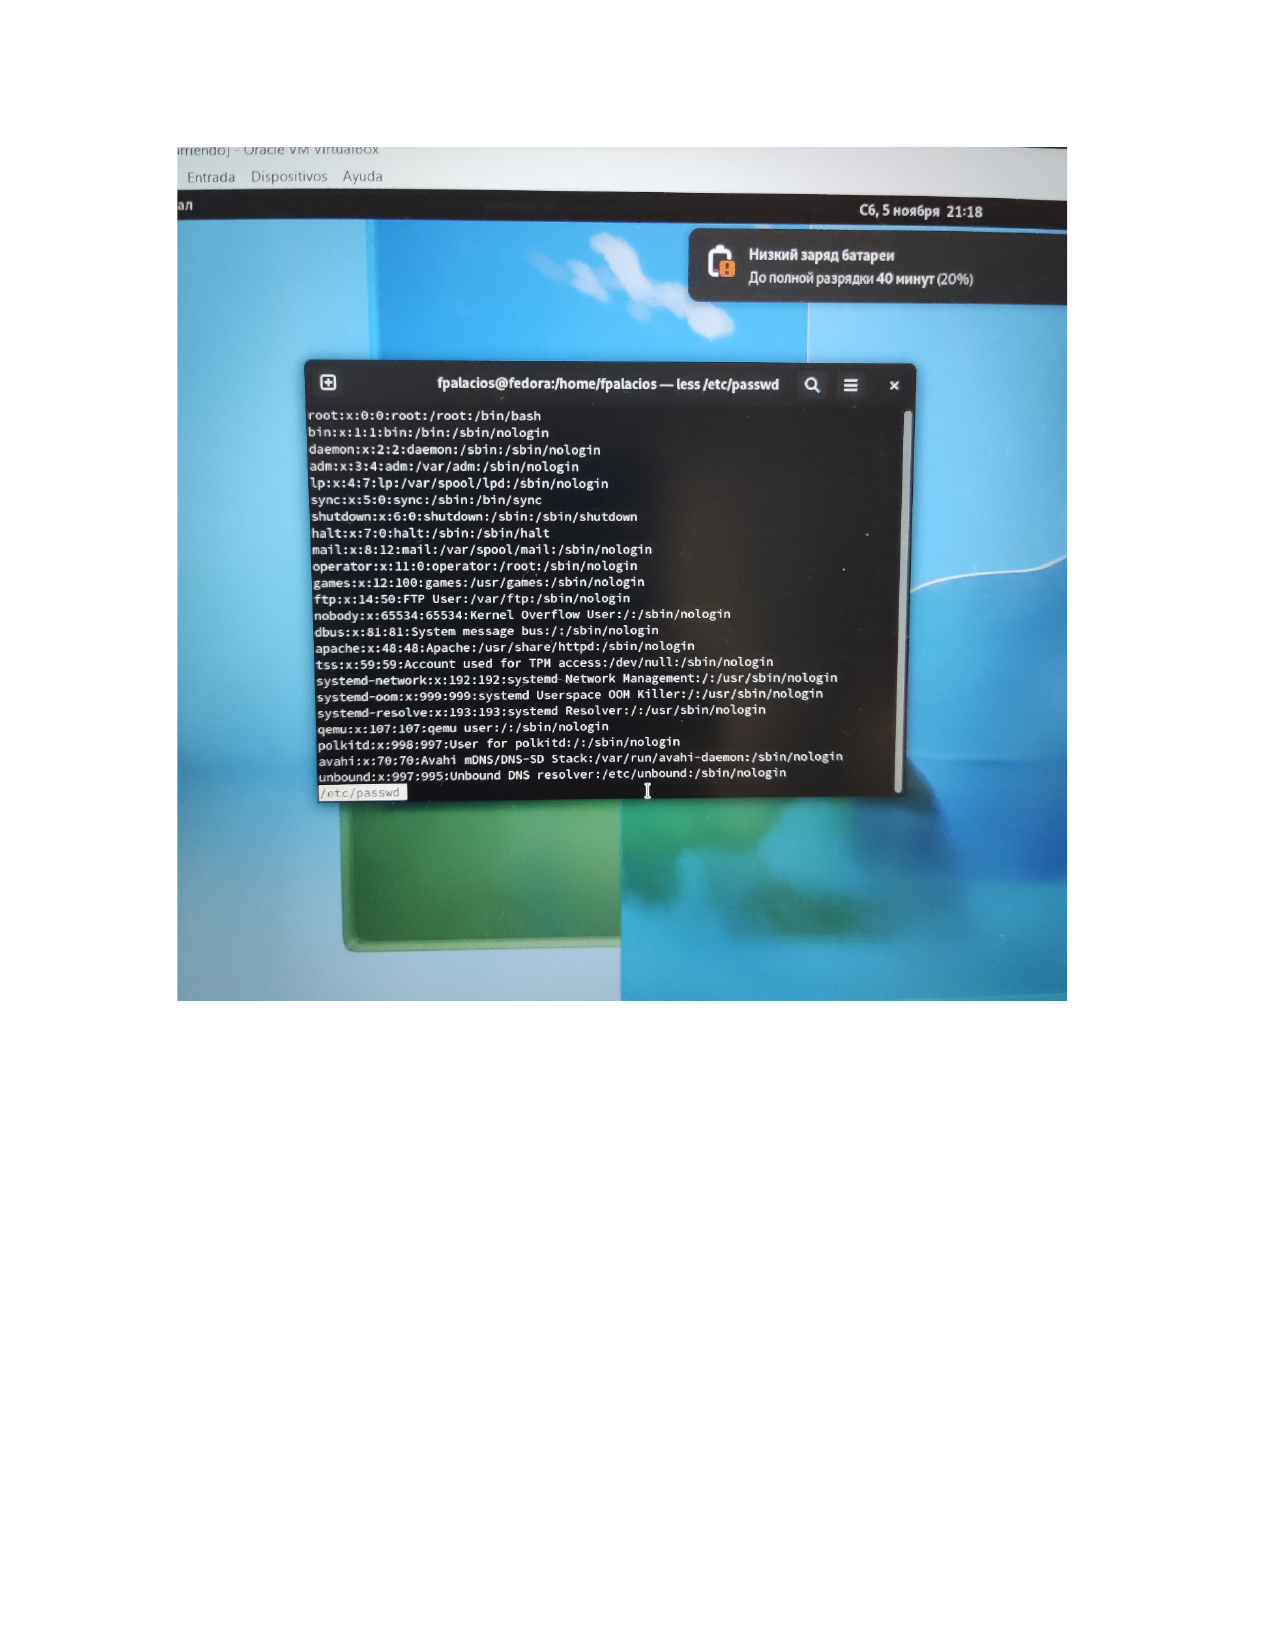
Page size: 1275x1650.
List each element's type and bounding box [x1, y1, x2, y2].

picture [177, 147, 1068, 1001]
